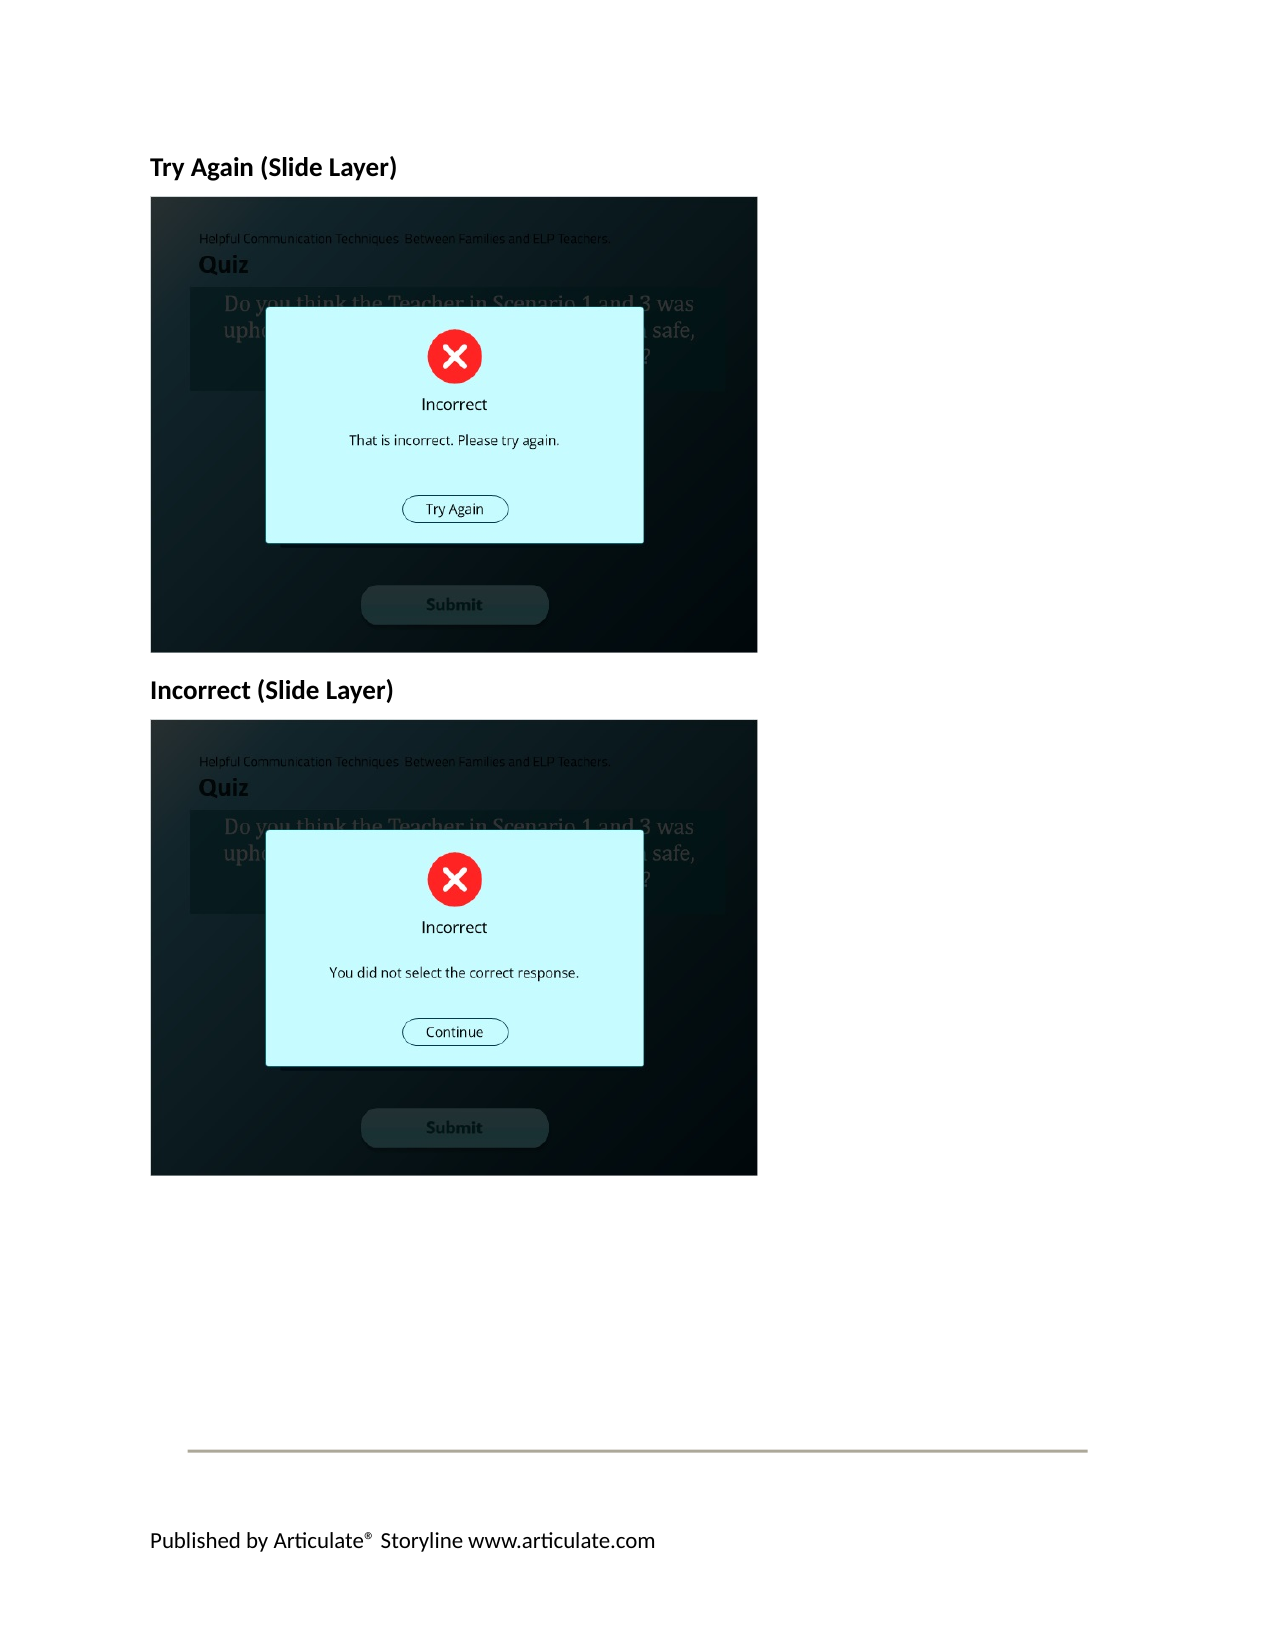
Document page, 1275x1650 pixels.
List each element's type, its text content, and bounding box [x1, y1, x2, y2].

subtitle Try Again (Slide Layer) [150, 150, 1125, 183]
subtitle Incorrect (Slide Layer) [150, 673, 1125, 706]
